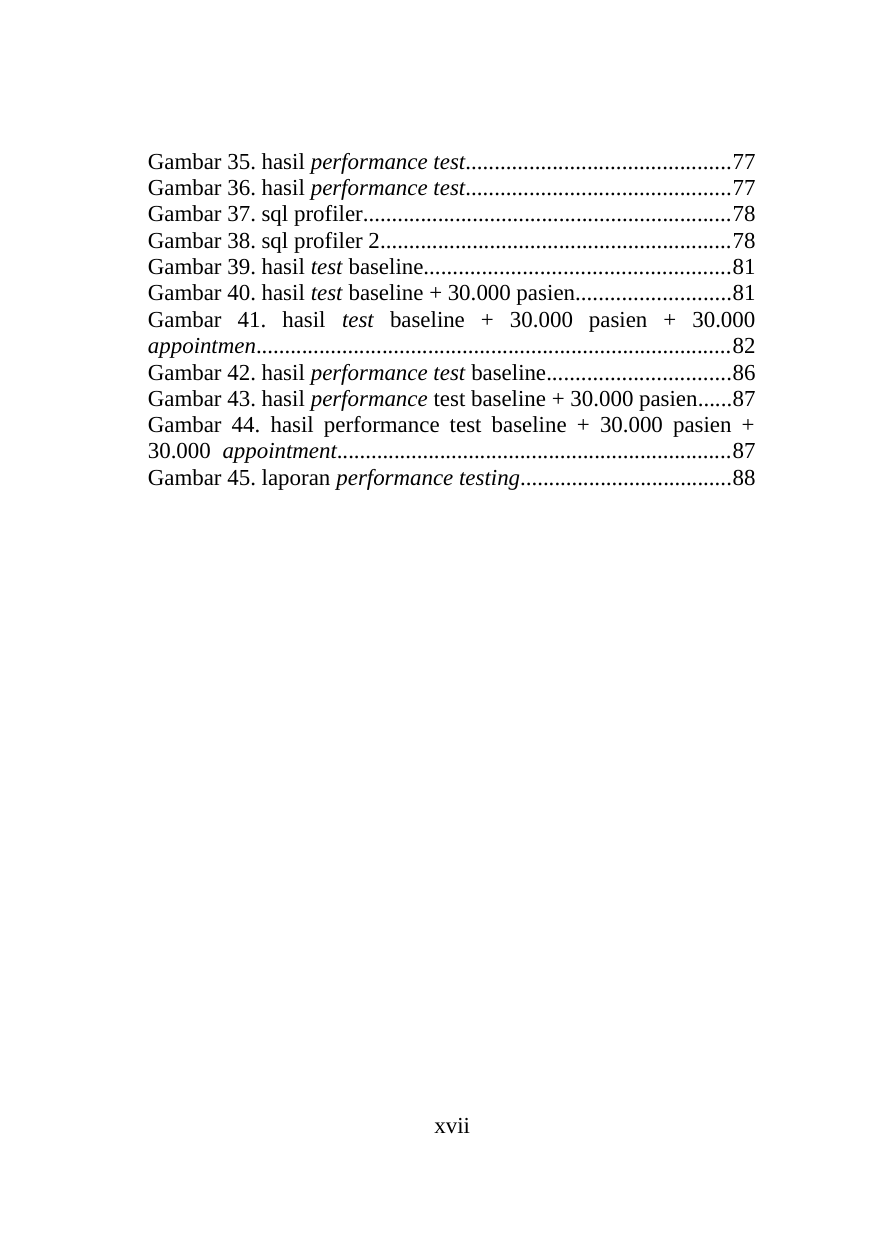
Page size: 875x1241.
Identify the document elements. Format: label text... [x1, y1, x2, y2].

text Gambar 42. hasil performance test baseline 86 [148, 358, 756, 385]
text Gambar 45. laporan performance testing 88 [148, 464, 756, 490]
text Gambar 44. hasil performance test baseline + 30.000 pasien + 30.000 appointment 87 [148, 411, 756, 464]
text Gambar 36. hasil performance test 77 [148, 174, 756, 200]
text Gambar 39. hasil test baseline 81 [148, 253, 756, 279]
text Gambar 41. hasil test baseline + 30.000 pasien + 30.000 appointmen 82 [148, 306, 756, 358]
text Gambar 40. hasil test baseline + 30.000 pasien 81 [148, 279, 756, 306]
text Gambar 35. hasil performance test 77 [148, 148, 756, 174]
text Gambar 38. sql profiler 2 78 [148, 227, 756, 253]
text Gambar 43. hasil performance test baseline + 30.000 pasien 87 [148, 385, 756, 411]
text Gambar 37. sql profiler 78 [148, 200, 756, 227]
